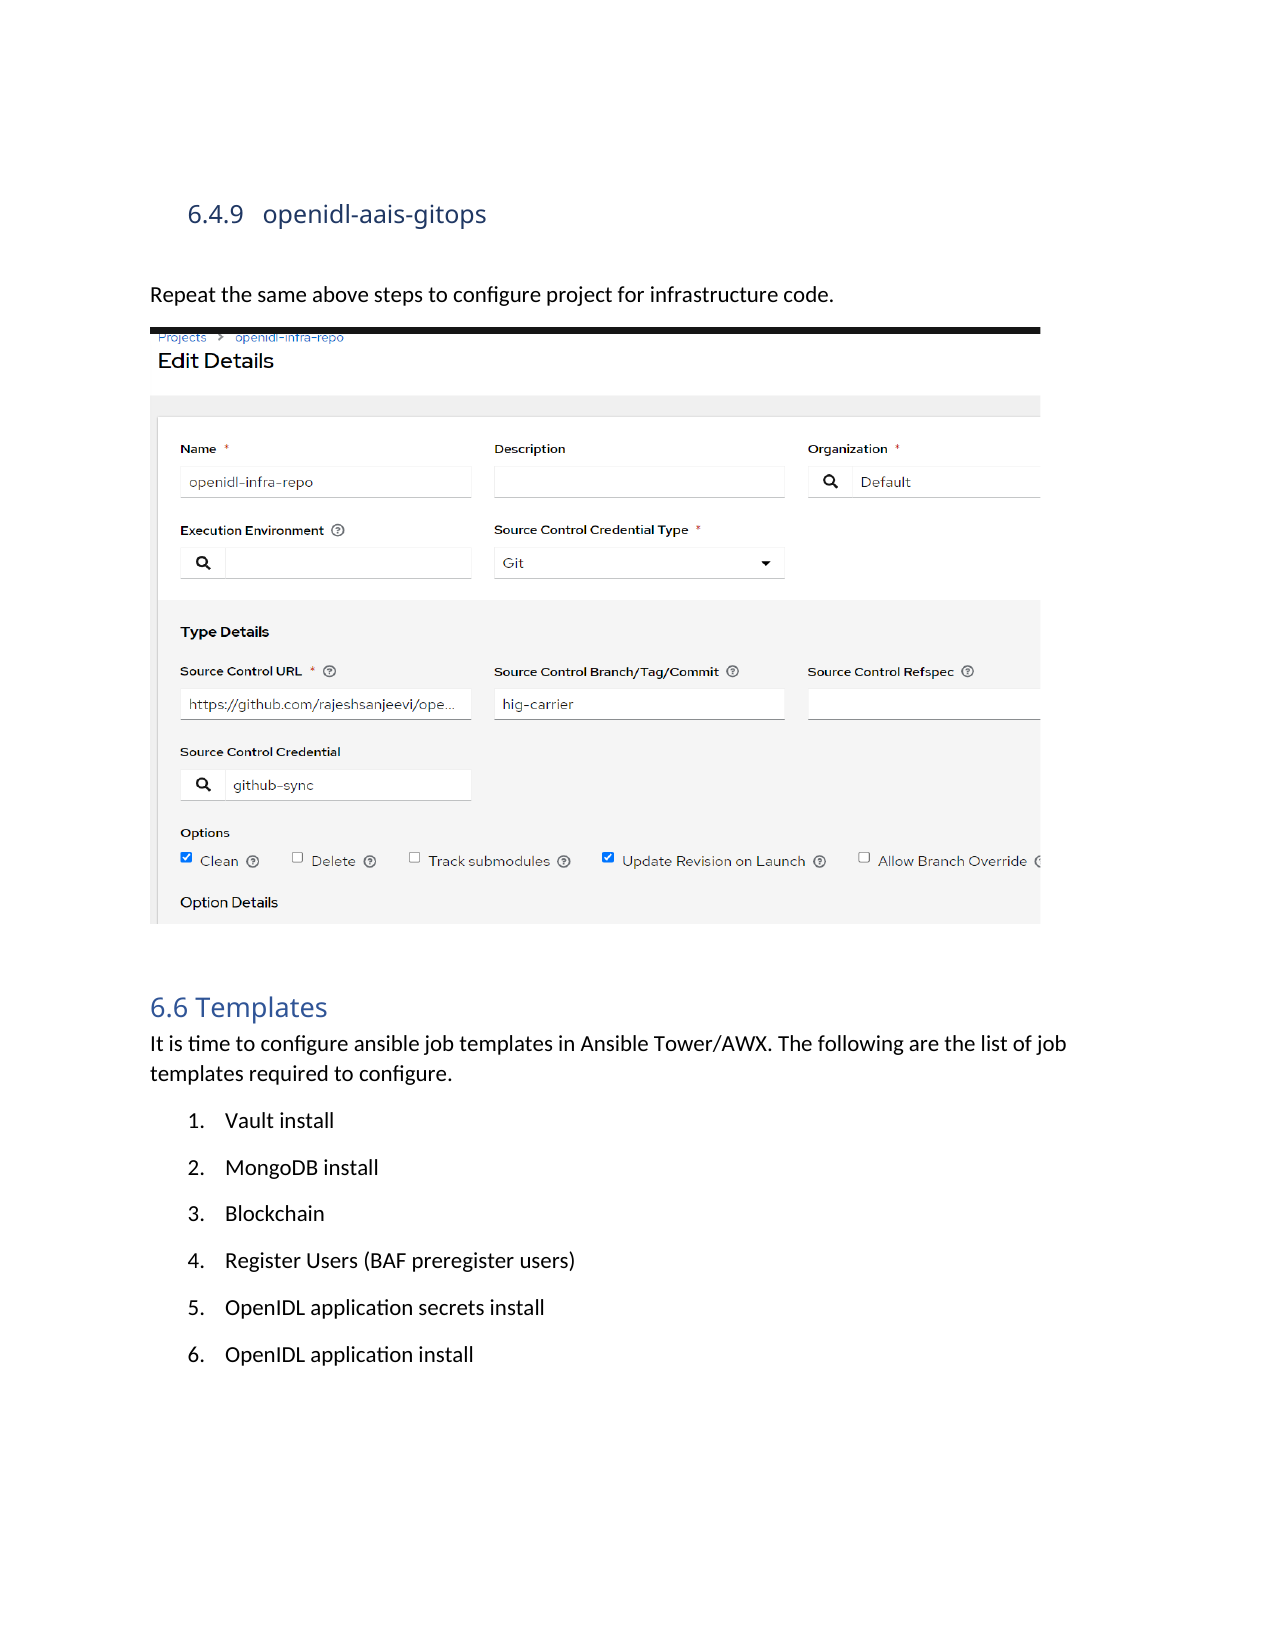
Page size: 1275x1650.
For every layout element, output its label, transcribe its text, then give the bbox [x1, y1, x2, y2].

list OpenIDL application install [187, 1340, 1125, 1368]
list Vault install [187, 1106, 1125, 1134]
list Register Users (BAF preregister users) [187, 1246, 1125, 1274]
list OpenIDL application secrets install [187, 1293, 1125, 1321]
picture [150, 327, 1041, 924]
text It is time to configure ansible job templates in Ansible Tower/AWX. The following are the list of job templates required to configure. [150, 1029, 1125, 1087]
text Repeat the same above steps to configure project for infrastructure code. [150, 281, 1125, 308]
subtitle 6.6 Templates [150, 989, 1125, 1026]
list Blockchain [187, 1199, 1125, 1227]
list MongoDB install [187, 1153, 1125, 1181]
subtitle openidl-aais-gitops [187, 197, 1125, 231]
